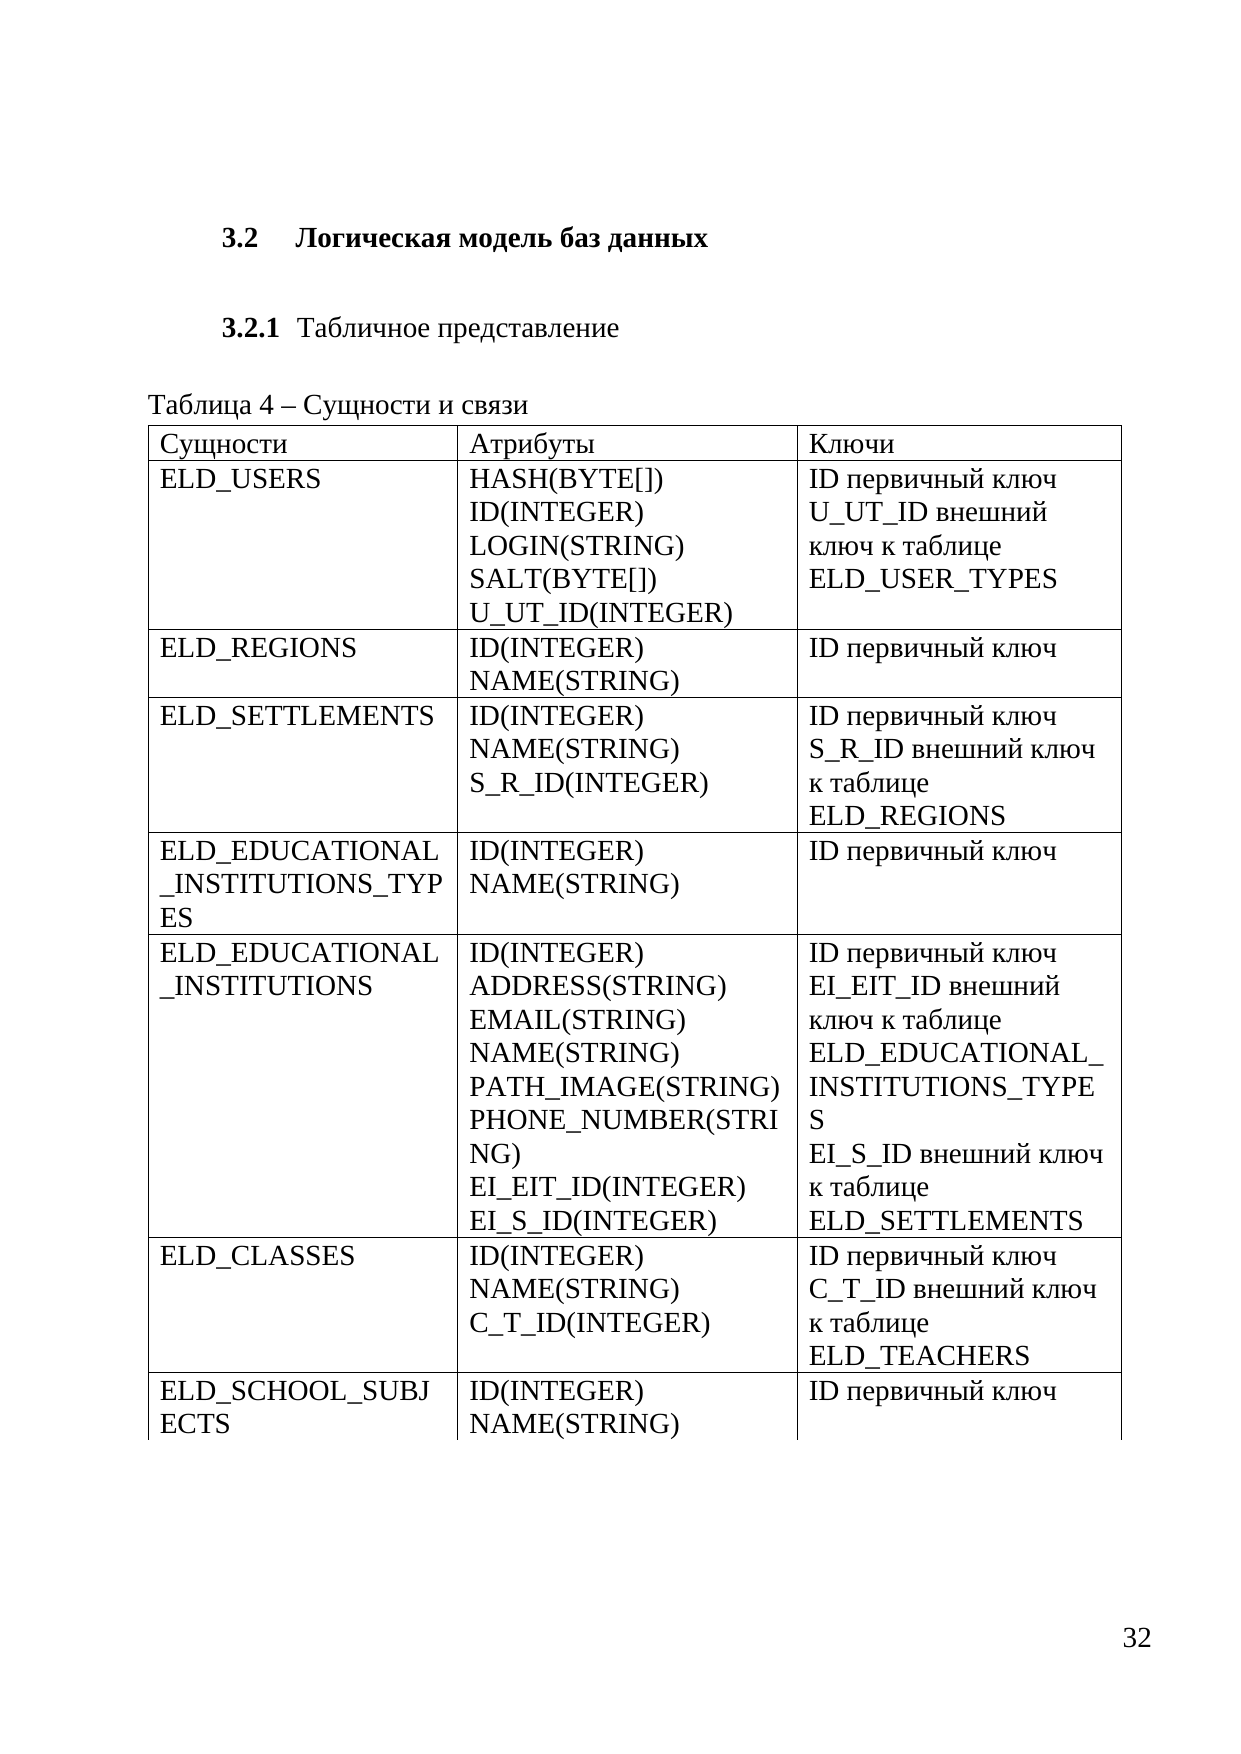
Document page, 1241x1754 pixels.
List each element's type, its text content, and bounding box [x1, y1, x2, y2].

table_cell ID первичный ключ U_UT_ID внешний ключ к таблице ELD_USER_TYPES [798, 461, 1121, 629]
table_cell ID(INTEGER) NAME(STRING) [458, 630, 797, 697]
table_cell ID(INTEGER) ADDRESS(STRING) EMAIL(STRING) NAME(STRING) PATH_IMAGE(STRING) PHONE_NUMBER(STRING) EI_EIT_ID(INTEGER) EI_S_ID(INTEGER) [458, 935, 797, 1237]
table_cell ELD_CLASSES [149, 1238, 457, 1372]
table_header Ключи [798, 426, 1121, 460]
table_cell ELD_SCHOOL_SUBJECTS [149, 1373, 457, 1440]
table_cell ID первичный ключ [798, 833, 1121, 934]
table_cell HASH(BYTE[]) ID(INTEGER) LOGIN(STRING) SALT(BYTE[]) U_UT_ID(INTEGER) [458, 461, 797, 629]
table_cell ID первичный ключ S_R_ID внешний ключ к таблице ELD_REGIONS [798, 698, 1121, 832]
table_header Сущности [149, 426, 457, 460]
table_cell ID(INTEGER) NAME(STRING) [458, 1373, 797, 1440]
table_cell ID(INTEGER) NAME(STRING) S_R_ID(INTEGER) [458, 698, 797, 832]
table_cell ELD_USERS [149, 461, 457, 629]
table_cell ID(INTEGER) NAME(STRING) C_T_ID(INTEGER) [458, 1238, 797, 1372]
table_cell ID(INTEGER) NAME(STRING) [458, 833, 797, 934]
table_cell ELD_REGIONS [149, 630, 457, 697]
table_cell ID первичный ключ C_T_ID внешний ключ к таблице ELD_TEACHERS [798, 1238, 1121, 1372]
list Табличное представление [222, 310, 1152, 343]
table_cell ID первичный ключ EI_EIT_ID внешний ключ к таблице ELD_EDUCATIONAL_INSTITUTIONS_TYPES EI_S_ID внешний ключ к таблице ELD_SETTLEMENTS [798, 935, 1121, 1237]
table_cell ELD_EDUCATIONAL_INSTITUTIONS [149, 935, 457, 1237]
subtitle Логическая модель баз данных [222, 220, 1152, 254]
table_cell ID первичный ключ [798, 1373, 1121, 1440]
table_cell ELD_EDUCATIONAL_INSTITUTIONS_TYPES [149, 833, 457, 934]
text Таблица 4 – Сущности и связи [148, 387, 1152, 420]
table_header Атрибуты [458, 426, 797, 460]
table_cell ELD_SETTLEMENTS [149, 698, 457, 832]
table_cell ID первичный ключ [798, 630, 1121, 697]
